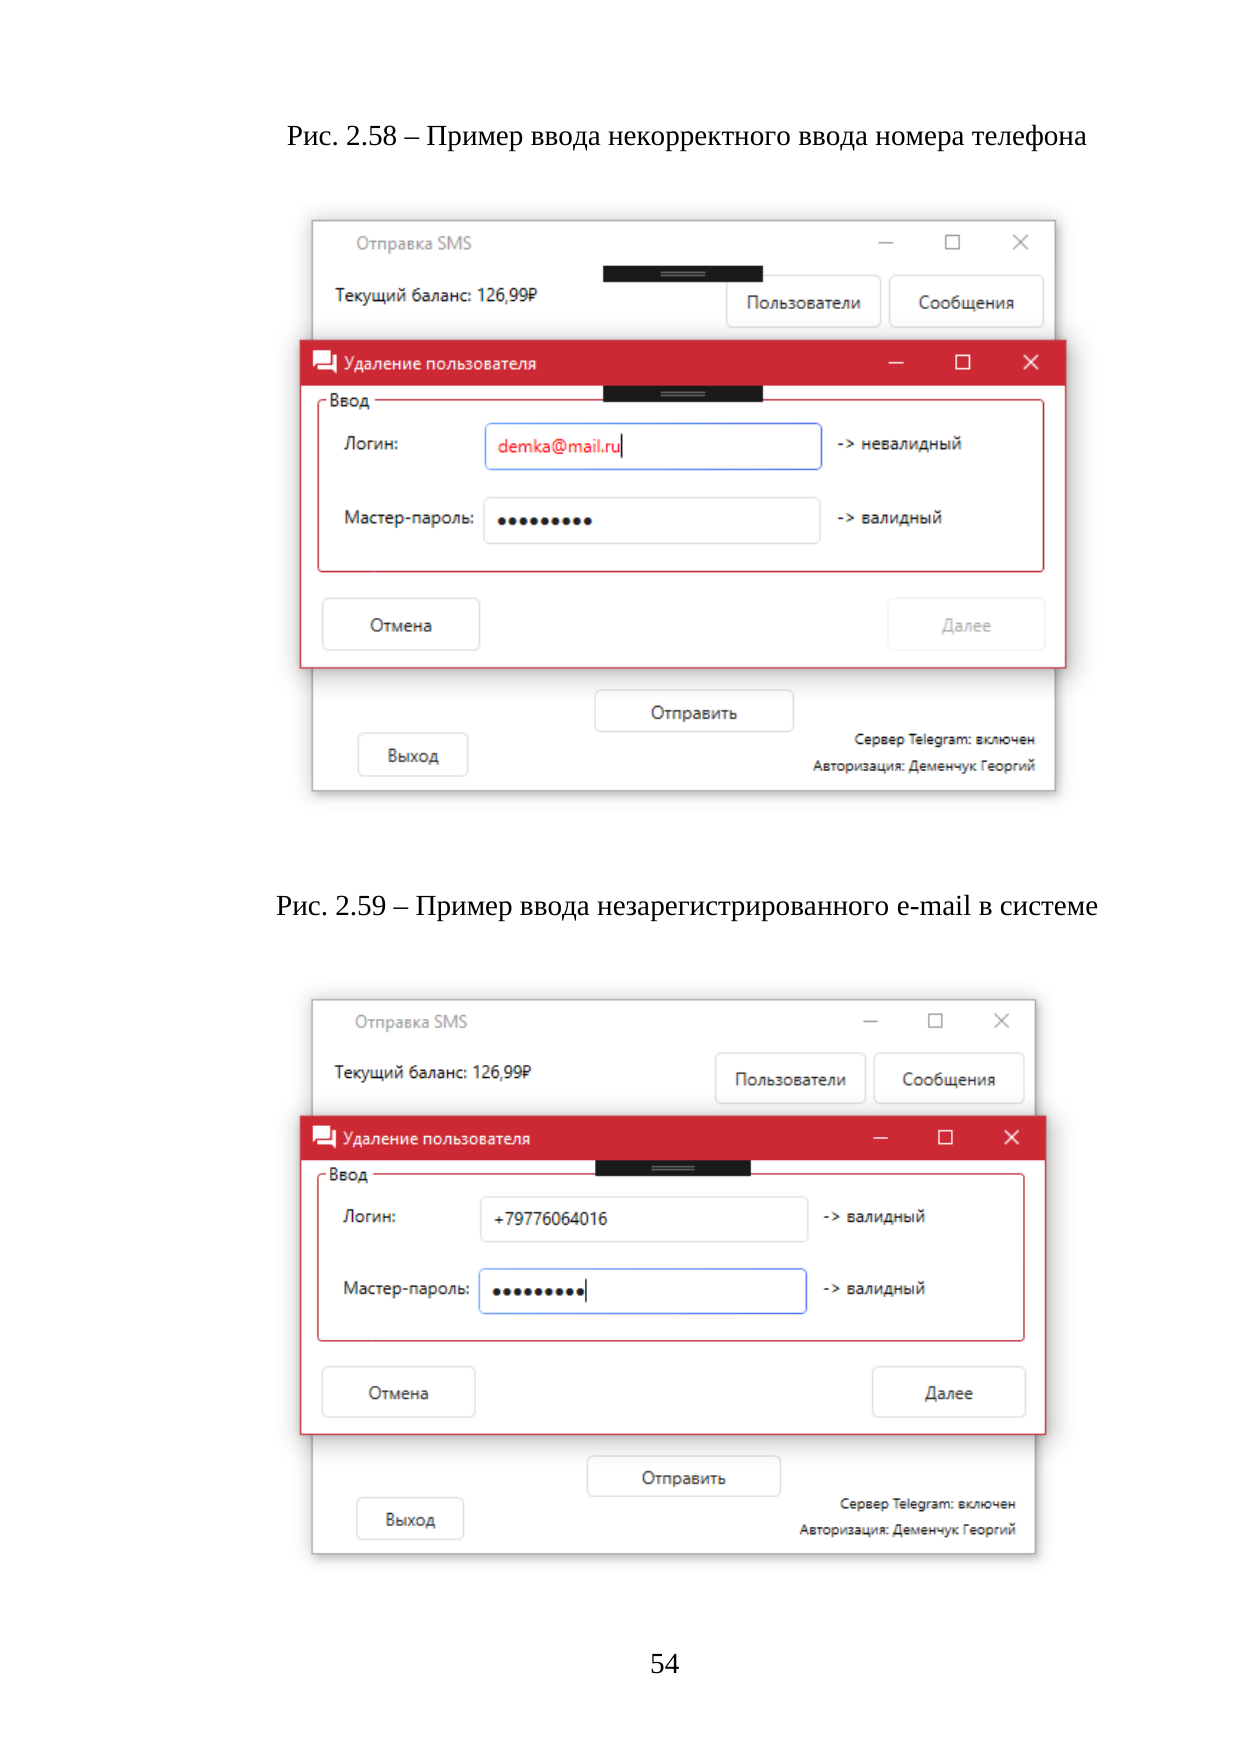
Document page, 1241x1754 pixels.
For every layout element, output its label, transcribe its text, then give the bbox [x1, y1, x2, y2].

picture [254, 959, 1119, 1631]
picture [257, 189, 1117, 851]
text Рис. 2.59 – Пример ввода незарегистрированного e-mail в системе [222, 888, 1152, 922]
text Рис. 2.58 – Пример ввода некорректного ввода номера телефона [222, 118, 1152, 152]
